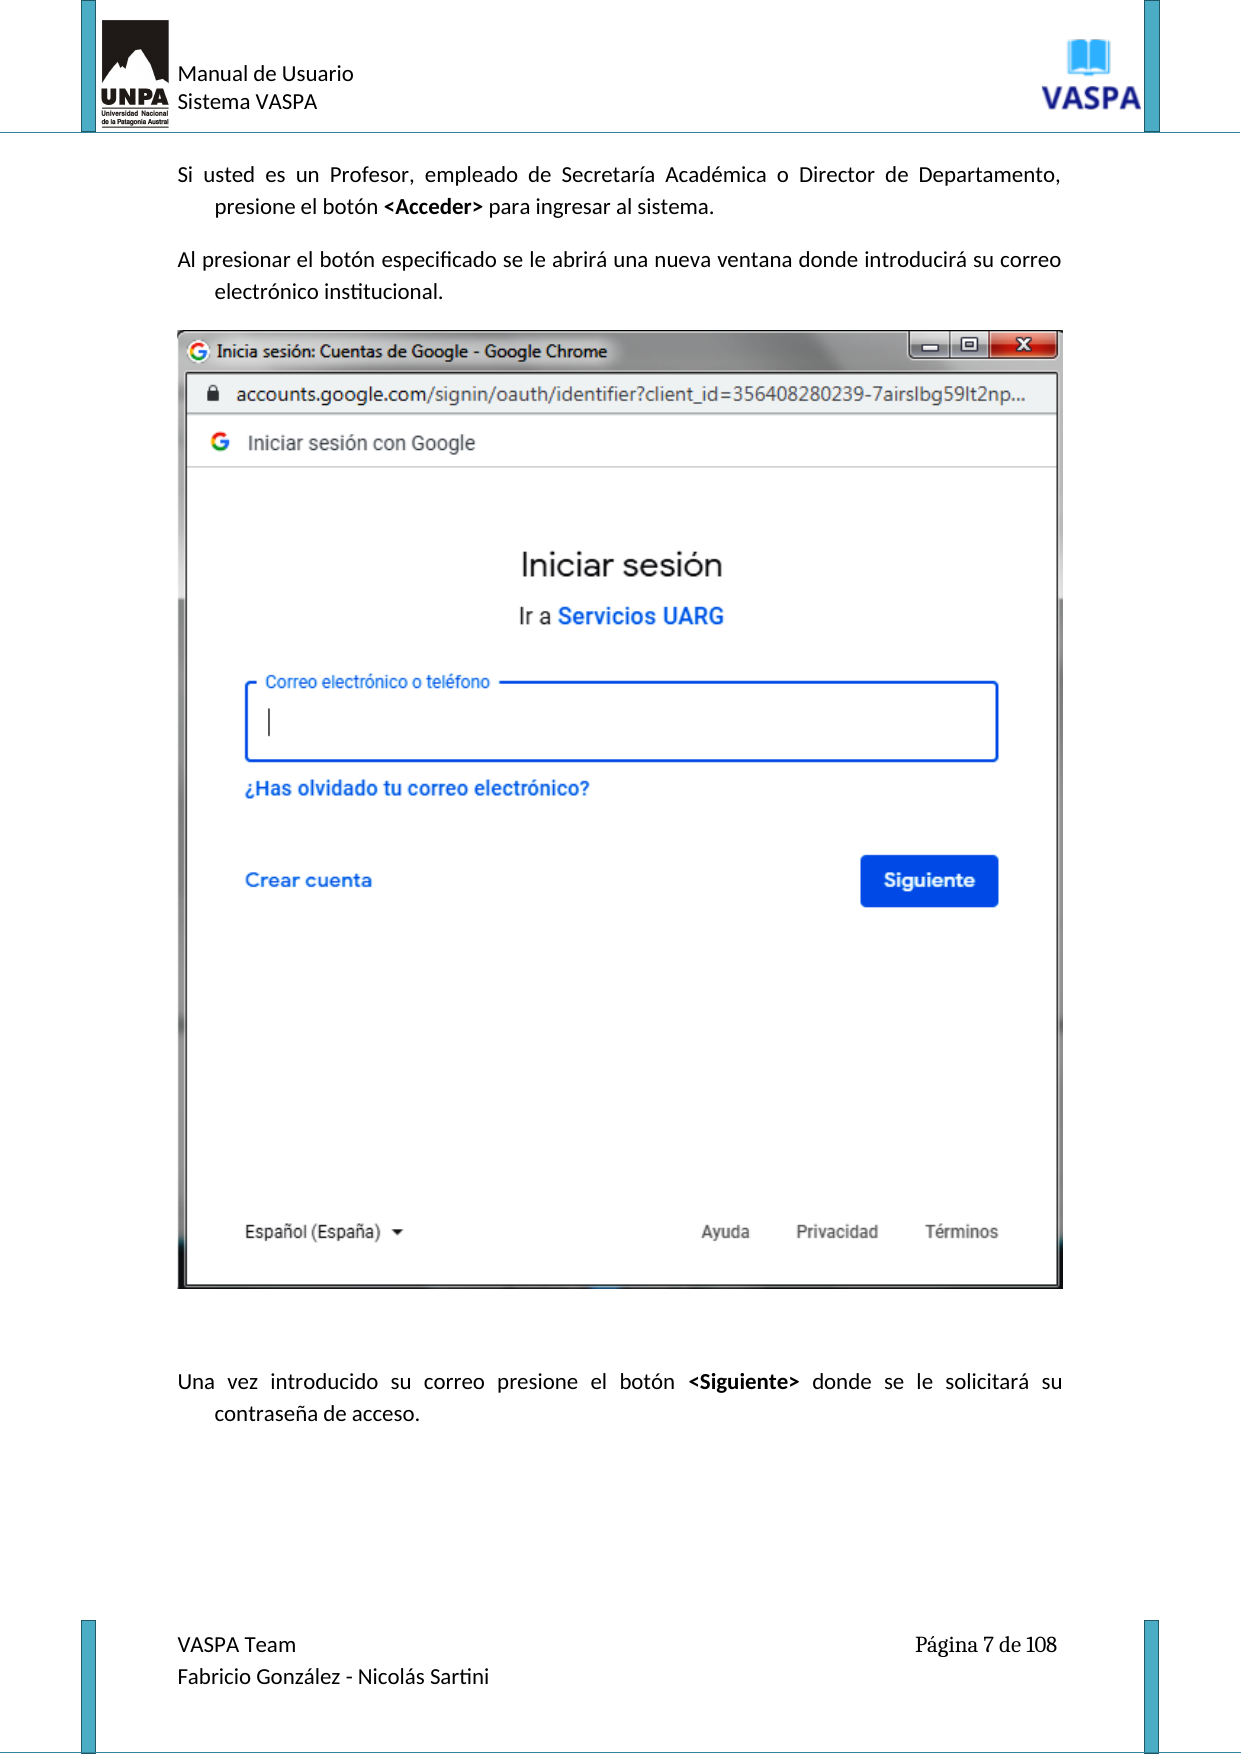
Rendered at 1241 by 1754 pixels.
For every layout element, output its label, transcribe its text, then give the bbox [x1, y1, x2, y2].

picture [1036, 19, 1146, 129]
text Una vez introducido su correo presione el botón <Siguiente> donde se le solicitará su contraseña de acceso. [177, 1367, 1063, 1427]
text Al presionar el botón especificado se le abrirá una nueva ventana donde introducirá su correo electrónico institucional. [177, 245, 1063, 305]
text Si usted es un Profesor, empleado de Secretaría Académica o Director de Departamento, presione el botón <Acceder> para ingresar al sistema. [177, 160, 1063, 220]
picture [177, 330, 1063, 1289]
picture [100, 18, 170, 129]
